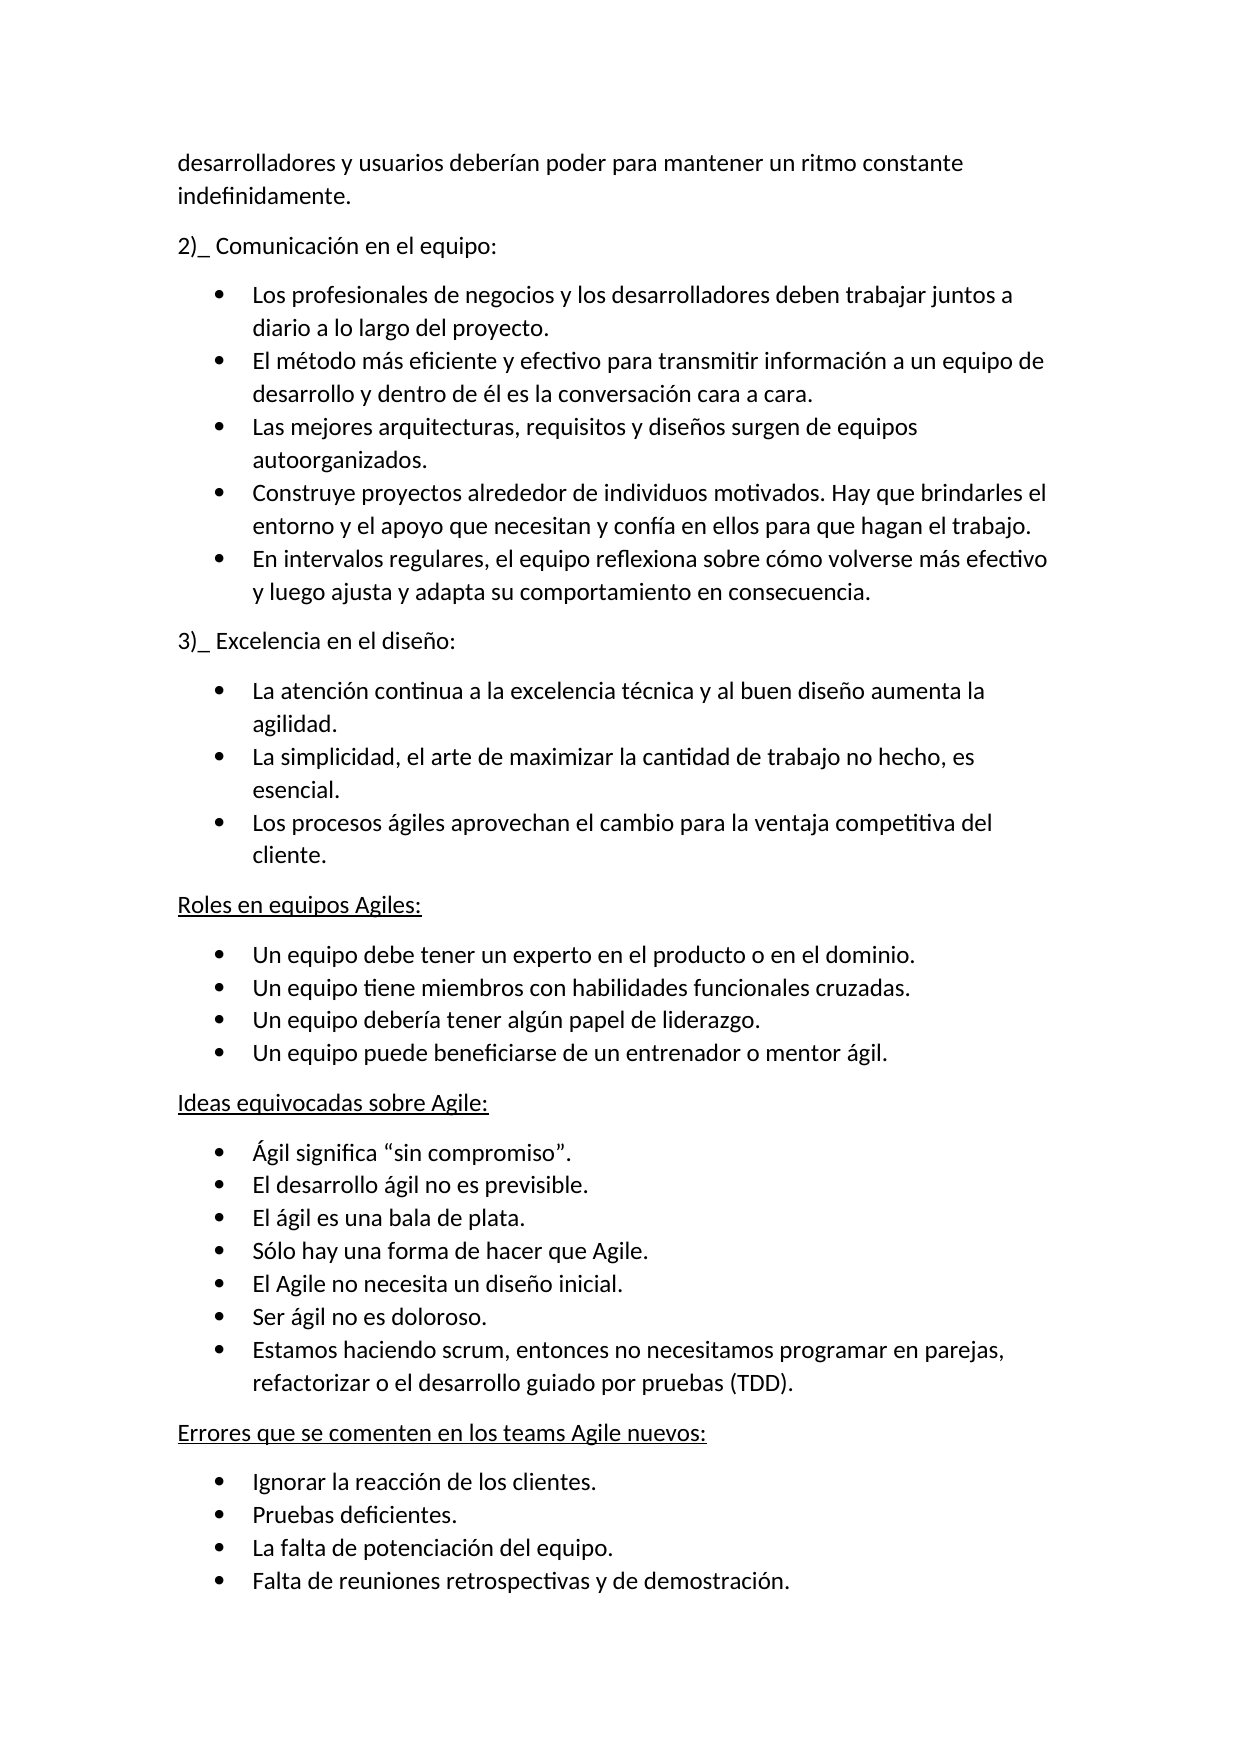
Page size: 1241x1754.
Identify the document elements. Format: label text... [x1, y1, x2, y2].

text Roles en equipos Agiles: [177, 889, 1063, 920]
list El método más eficiente y efectivo para transmitir información a un equipo de desarrollo y dentro de él es la conversación cara a cara. [215, 346, 1063, 409]
list Un equipo debe tener un experto en el producto o en el dominio. [215, 939, 1063, 969]
list Sólo hay una forma de hacer que Agile. [215, 1236, 1063, 1266]
text Errores que se comenten en los teams Agile nuevos: [177, 1417, 1063, 1447]
list En intervalos regulares, el equipo reflexiona sobre cómo volverse más efectivo y luego ajusta y adapta su comportamiento en consecuencia. [215, 543, 1063, 606]
list Ignorar la reacción de los clientes. [215, 1466, 1063, 1497]
list Falta de reuniones retrospectivas y de demostración. [215, 1565, 1063, 1596]
list El ágil es una bala de plata. [215, 1203, 1063, 1233]
list El Agile no necesita un diseño inicial. [215, 1268, 1063, 1299]
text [177, 148, 1063, 211]
list Un equipo debería tener algún papel de liderazgo. [215, 1005, 1063, 1035]
text 3)_ Excelencia en el diseño: [177, 626, 1063, 656]
list Las mejores arquitecturas, requisitos y diseños surgen de equipos autoorganizados. [215, 411, 1063, 475]
list Pruebas deficientes. [215, 1499, 1063, 1530]
list Un equipo puede beneficiarse de un entrenador o mentor ágil. [215, 1038, 1063, 1068]
list Construye proyectos alrededor de individuos motivados. Hay que brindarles el entorno y el apoyo que necesitan y confía en ellos para que hagan el trabajo. [215, 477, 1063, 541]
list Ser ágil no es doloroso. [215, 1301, 1063, 1332]
text 2)_ Comunicación en el equipo: [177, 230, 1063, 261]
text Ideas equivocadas sobre Agile: [177, 1087, 1063, 1118]
list Ágil significa “sin compromiso”. [215, 1137, 1063, 1167]
list El desarrollo ágil no es previsible. [215, 1170, 1063, 1200]
list Estamos haciendo scrum, entonces no necesitamos programar en parejas, refactorizar o el desarrollo guiado por pruebas (TDD). [215, 1334, 1063, 1398]
list Los procesos ágiles aprovechan el cambio para la ventaja competitiva del cliente. [215, 807, 1063, 870]
list La simplicidad, el arte de maximizar la cantidad de trabajo no hecho, es esencial. [215, 741, 1063, 804]
list La atención continua a la excelencia técnica y al buen diseño aumenta la agilidad. [215, 675, 1063, 738]
list Los profesionales de negocios y los desarrolladores deben trabajar juntos a diario a lo largo del proyecto. [215, 280, 1063, 343]
list La falta de potenciación del equipo. [215, 1532, 1063, 1563]
list Un equipo tiene miembros con habilidades funcionales cruzadas. [215, 972, 1063, 1002]
